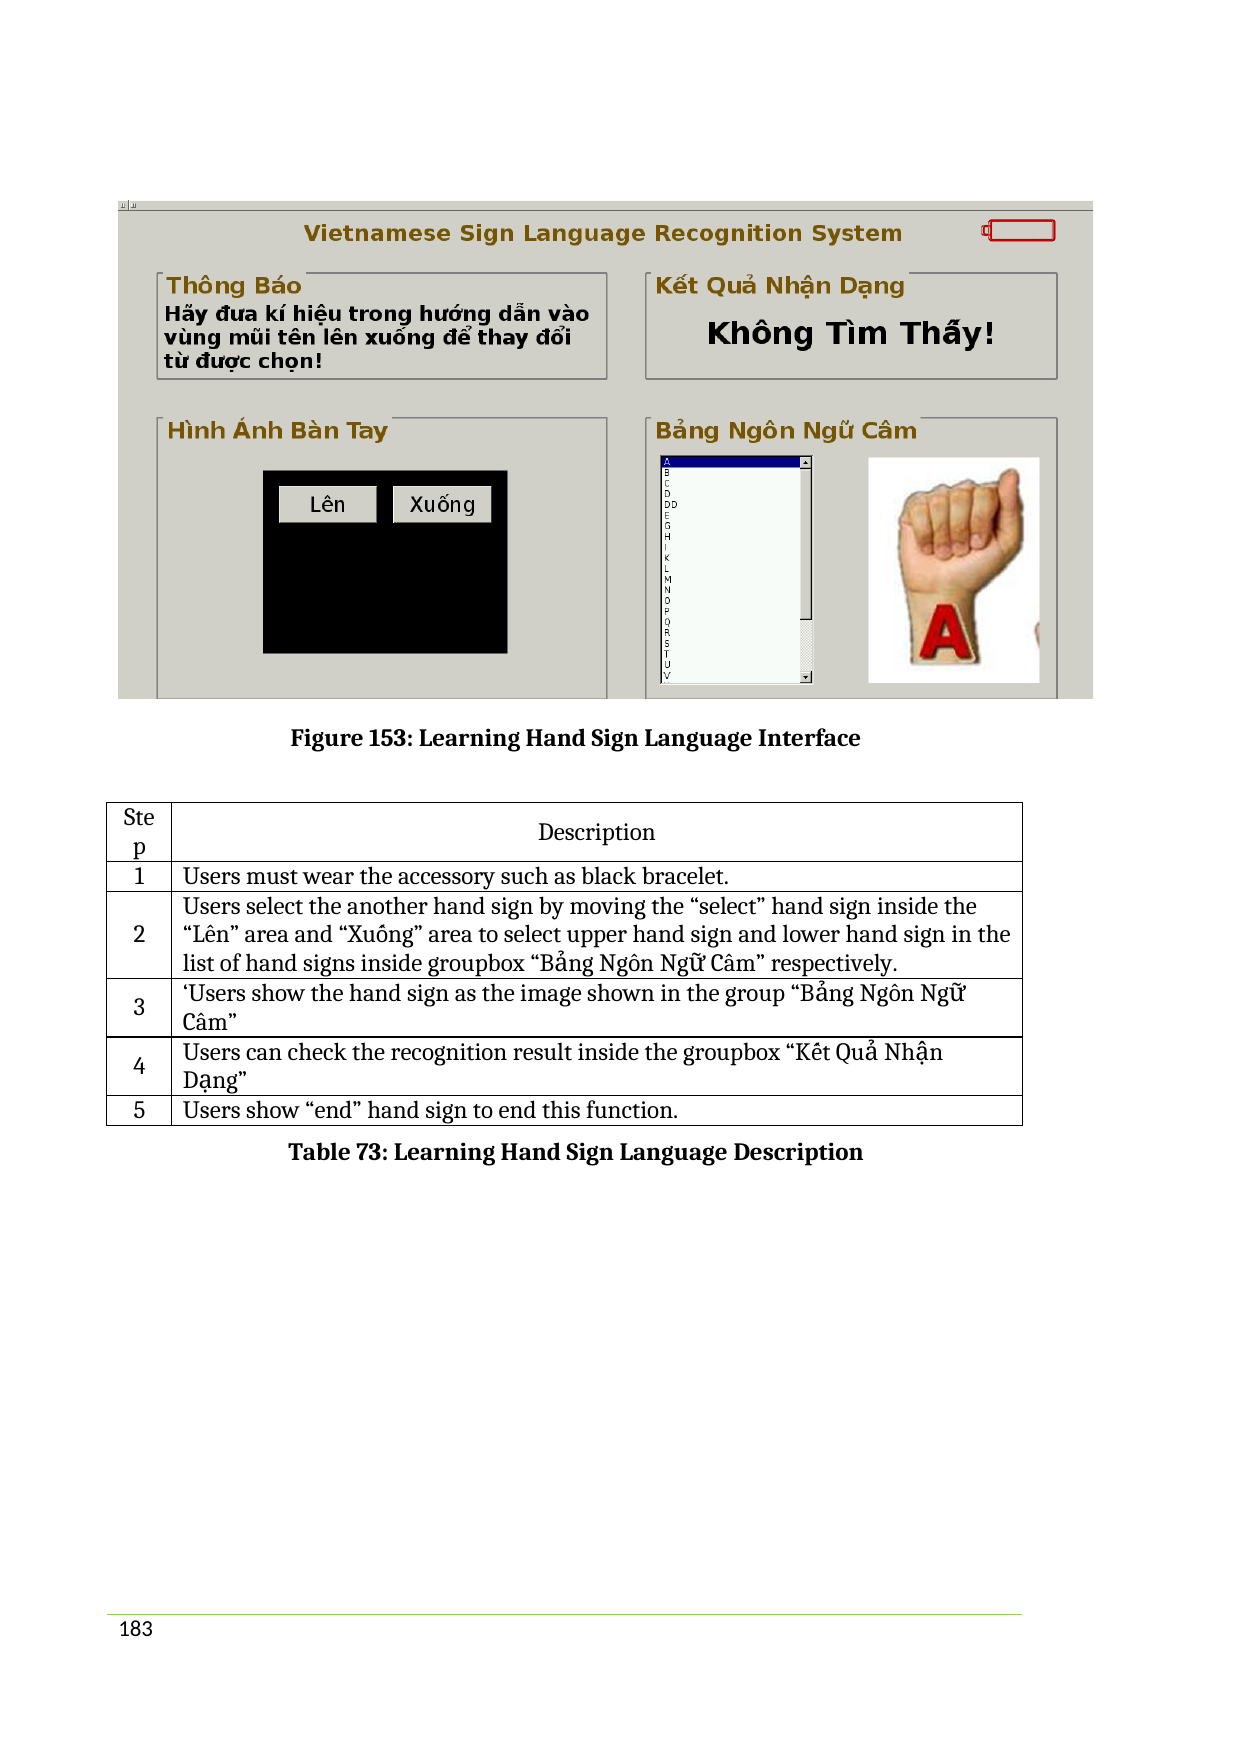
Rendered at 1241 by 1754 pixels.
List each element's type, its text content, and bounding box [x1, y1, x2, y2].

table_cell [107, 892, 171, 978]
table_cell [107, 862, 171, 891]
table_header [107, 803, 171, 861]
text Figure 153: Learning Hand Sign Language Interface [118, 724, 1033, 752]
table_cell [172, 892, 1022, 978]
picture [118, 200, 1094, 699]
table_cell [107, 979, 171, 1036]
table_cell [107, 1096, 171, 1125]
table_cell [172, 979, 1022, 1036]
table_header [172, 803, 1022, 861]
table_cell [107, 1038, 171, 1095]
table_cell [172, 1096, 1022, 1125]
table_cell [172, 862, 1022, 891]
list Table 73: Learning Hand Sign Language Description [118, 1138, 1033, 1167]
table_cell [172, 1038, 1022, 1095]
